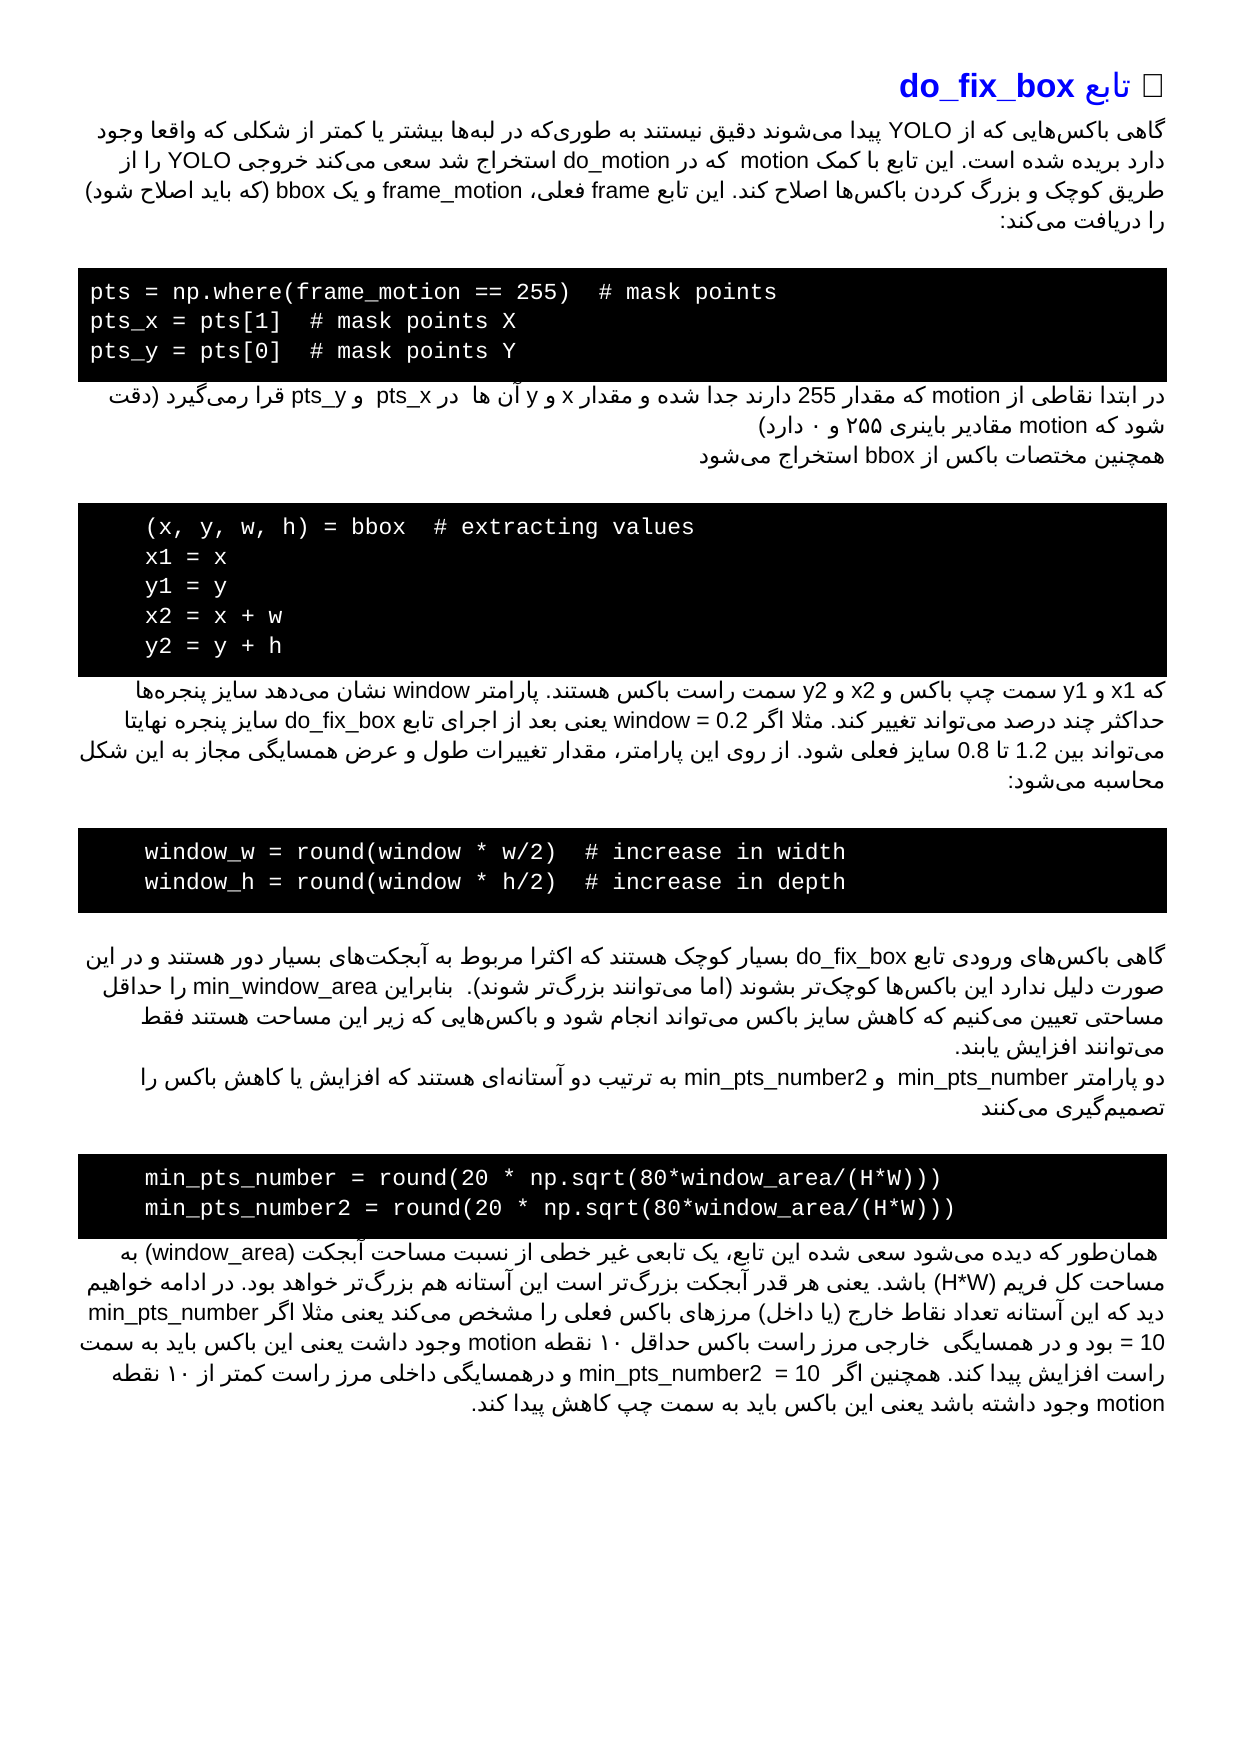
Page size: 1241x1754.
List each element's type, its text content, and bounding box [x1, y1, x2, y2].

table_header min_pts_number = round(20 * np.sqrt(80*window_area/(H*W))) min_pts_number2 = round(20 * np.sqrt(80*window_area/(H*W))) [80, 1156, 1165, 1237]
table_header pts = np.where(frame_motion == 255) # mask points pts_x = pts[1] # mask points X pts_y = pts[0] # mask points Y [80, 270, 1165, 380]
table_header (x, y, w, h) = bbox # extracting values x1 = x y1 = y x2 = x + w y2 = y + h [80, 505, 1165, 675]
text که x1 و y1 سمت چپ باکس و x2 و y2‌ سمت راست باکس هستند. پارامتر window نشان می‌دهد سایز پنجره‌ها حداکثر چند درصد می‌تواند تغییر کند. مثلا اگر window = 0.2 یعنی بعد از اجرای تابع do_fix_box سایز پنجره نهایتا می‌تواند بین 1.2 تا 0.8 سایز فعلی شود. از روی این پارامتر، مقدار تغییرات طول و عرض همسایگی مجاز به این شکل محاسبه می‌شود: [78, 677, 1165, 794]
subtitle 💬 تابع do_fix_box [78, 66, 1165, 104]
text گاهی باکس‌های ورودی تابع do_fix_box بسیار کوچک هستند که اکثرا مربوط به آبجکت‌های بسیار دور هستند و در این صورت دلیل ندارد این باکس‌ها کوچک‌تر بشوند (اما می‌توانند بزرگ‌تر شوند). بنابراین min_window_area را حداقل مساحتی تعیین می‌کنیم که کاهش سایز باکس می‌تواند انجام شود و باکس‌هایی که زیر این مساحت هستند فقط می‌توانند افزایش یابند. [78, 943, 1165, 1059]
text گاهی باکس‌هایی که از YOLO پیدا می‌شوند دقیق نیستند به طوری‌که در لبه‌ها بیشتر یا کمتر از شکلی که واقعا وجود دارد بریده شده است. این تابع با کمک motion که در do_motion استخراج شد سعی می‌کند خروجی YOLO را از طریق کوچک و بزرگ‌ کردن باکس‌ها اصلاح کند. این تابع frame فعلی، frame_motion و یک bbox (که باید اصلاح شود) را دریافت می‌کند: [78, 117, 1165, 233]
text همچنین مختصات باکس از bbox استخراج می‌شود [78, 442, 1165, 469]
text در ابتدا نقاطی از motion که مقدار 255 دارند جدا شده و مقدار x و y آن ها در pts_x و pts_y قرا رمی‌گیرد (دقت شود که motion مقادیر باینری ۲۵۵ و ۰ دارد) [78, 382, 1165, 438]
text دو پارامتر min_pts_number و min_pts_number2 به ترتیب دو آستانه‌ای هستند که افزایش یا کاهش باکس را تصمیم‌گیری می‌کنند [78, 1063, 1165, 1120]
text همان‌طور که دیده می‌شود سعی شده این تابع، یک تابعی غیر خطی از نسبت مساحت آبجکت (window_area) به مساحت کل فریم (H*W) باشد. یعنی هر قدر آبجکت بزرگ‌تر است این آستانه هم بزرگ‌تر خواهد بود. در ادامه خواهیم دید که این آستانه تعداد نقاط خارج (یا داخل) مرز‌های باکس فعلی را مشخص می‌کند یعنی مثلا اگر min_pts_number = 10 بود و در همسایگی خارجی مرز راست باکس حداقل ۱۰ نقطه motion وجود داشت یعنی این باکس باید به سمت راست افزایش پیدا کند. همچنین اگر min_pts_number2 = 10 و درهمسایگی داخلی مرز راست کمتر از ۱۰ نقطه motion وجود داشته باشد یعنی این باکس باید به سمت چپ کاهش پیدا کند. [78, 1239, 1165, 1416]
table_header window_w = round(window * w/2) # increase in width window_h = round(window * h/2) # increase in depth [80, 830, 1165, 910]
